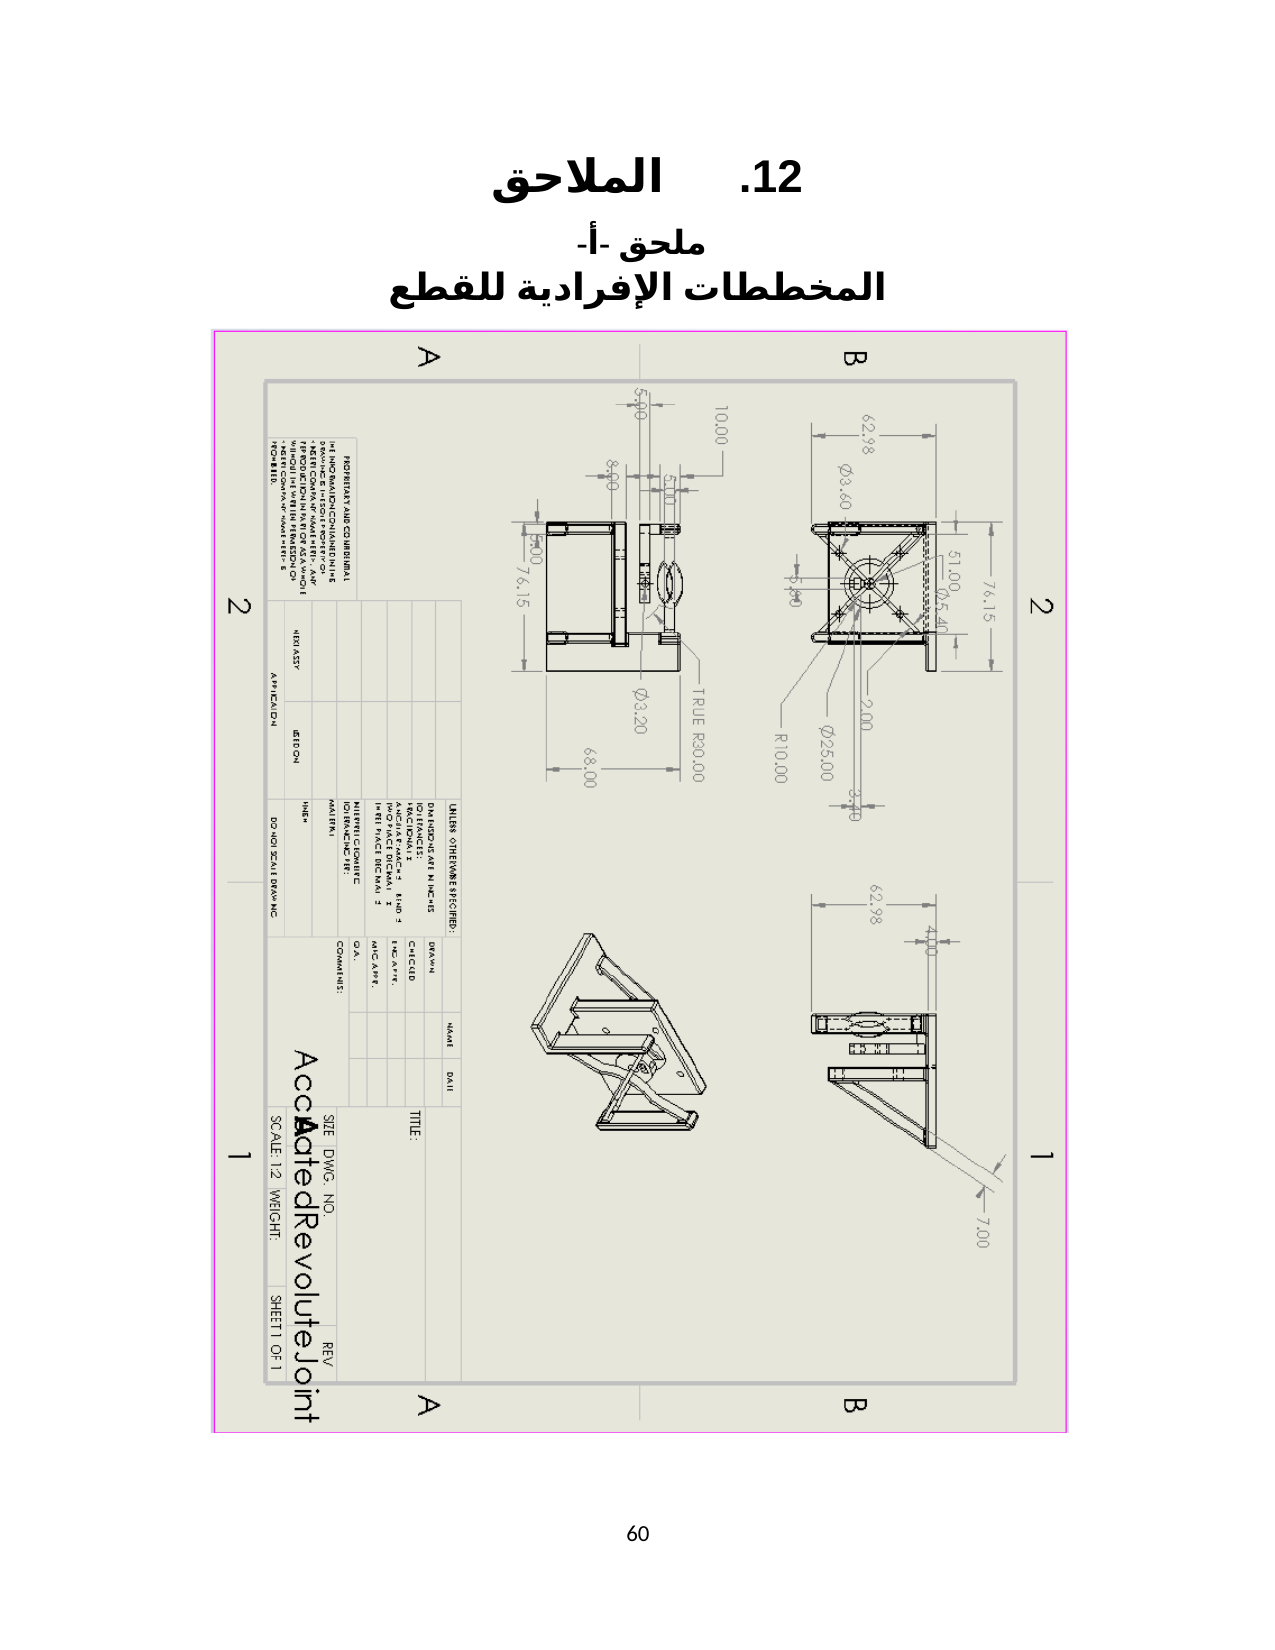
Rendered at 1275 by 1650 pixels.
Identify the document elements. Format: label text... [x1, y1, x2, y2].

subtitle الملاحق [150, 150, 1080, 203]
subtitle ملحق -أ- المخططات الإفرادية للقطع [150, 223, 1125, 308]
picture [211, 330, 1068, 1433]
